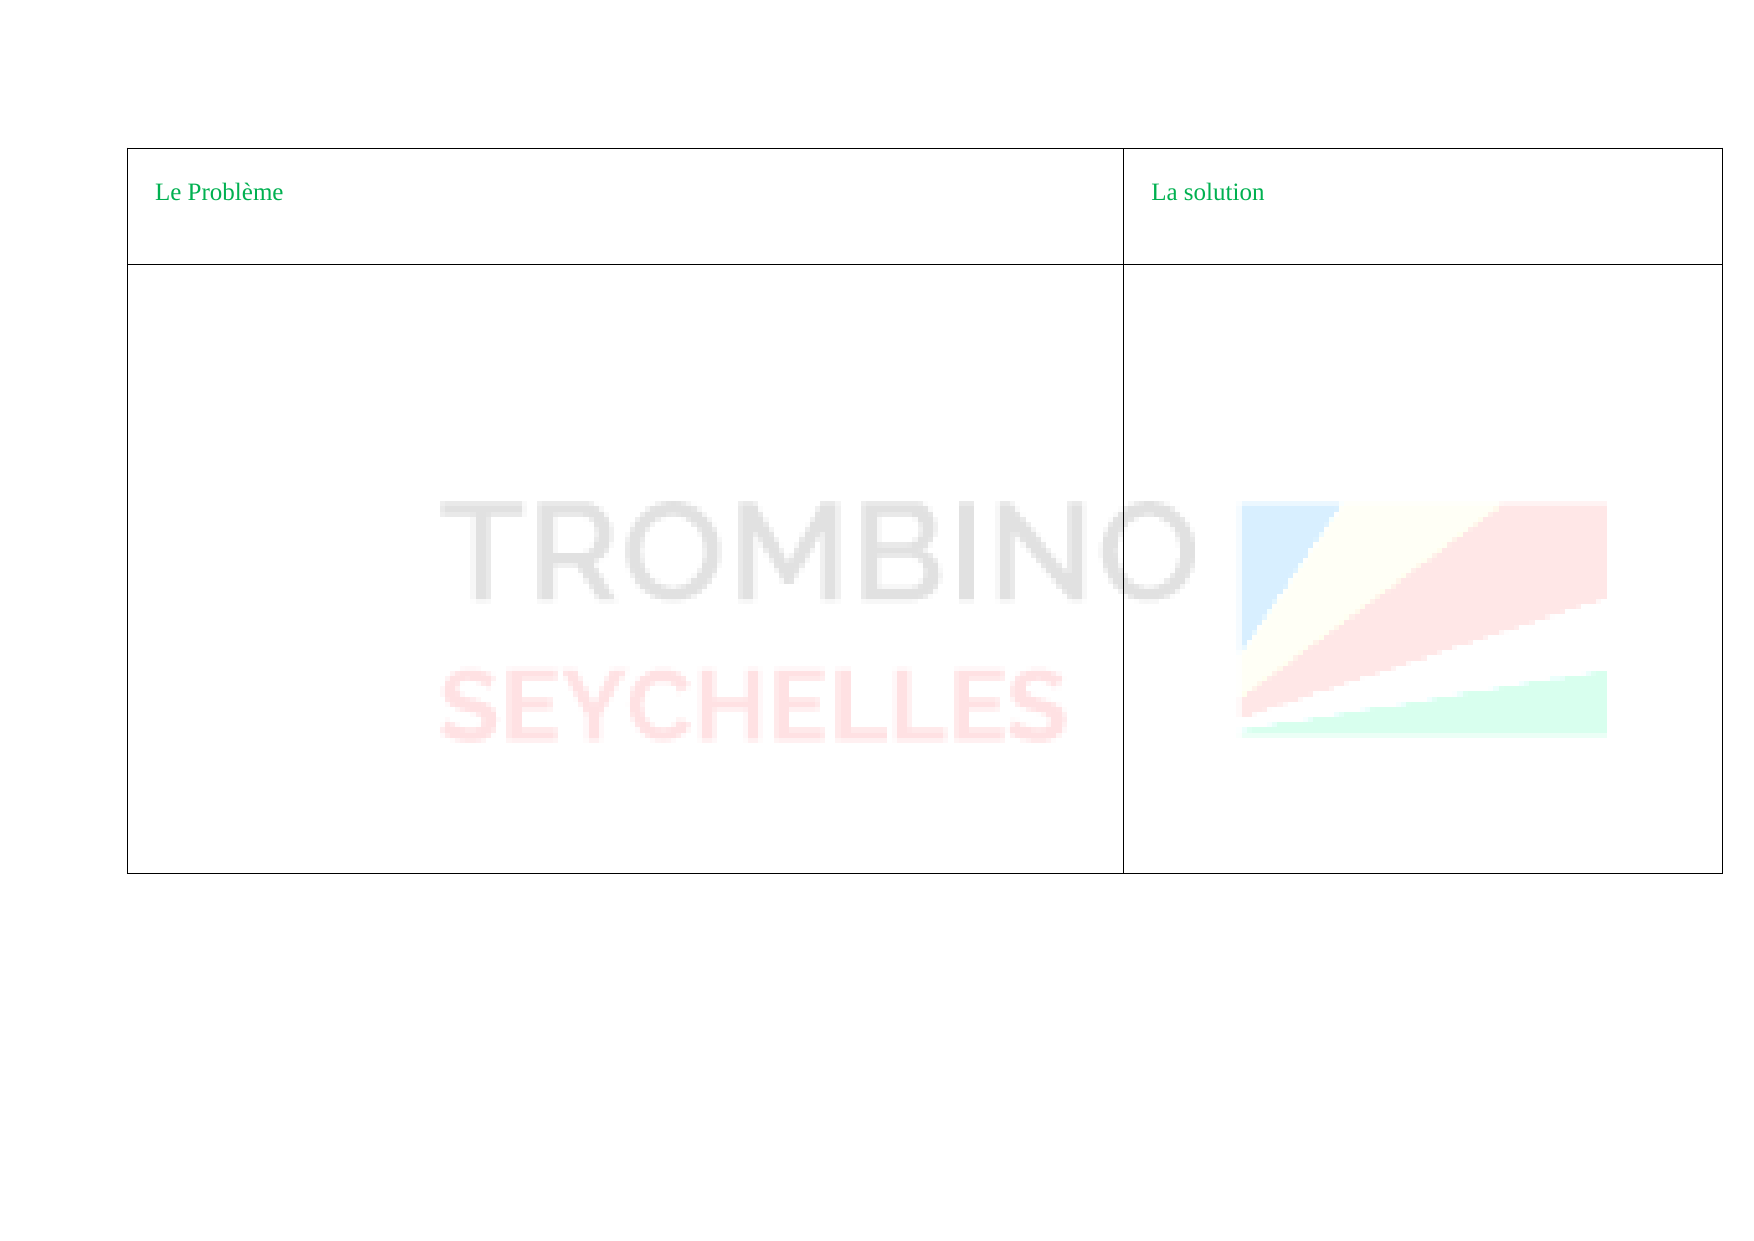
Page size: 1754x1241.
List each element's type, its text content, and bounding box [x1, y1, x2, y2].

table_header La solution [1124, 149, 1722, 264]
table_header Le Problème [128, 149, 1123, 264]
table_cell [1124, 265, 1722, 873]
table_cell [128, 265, 1123, 873]
